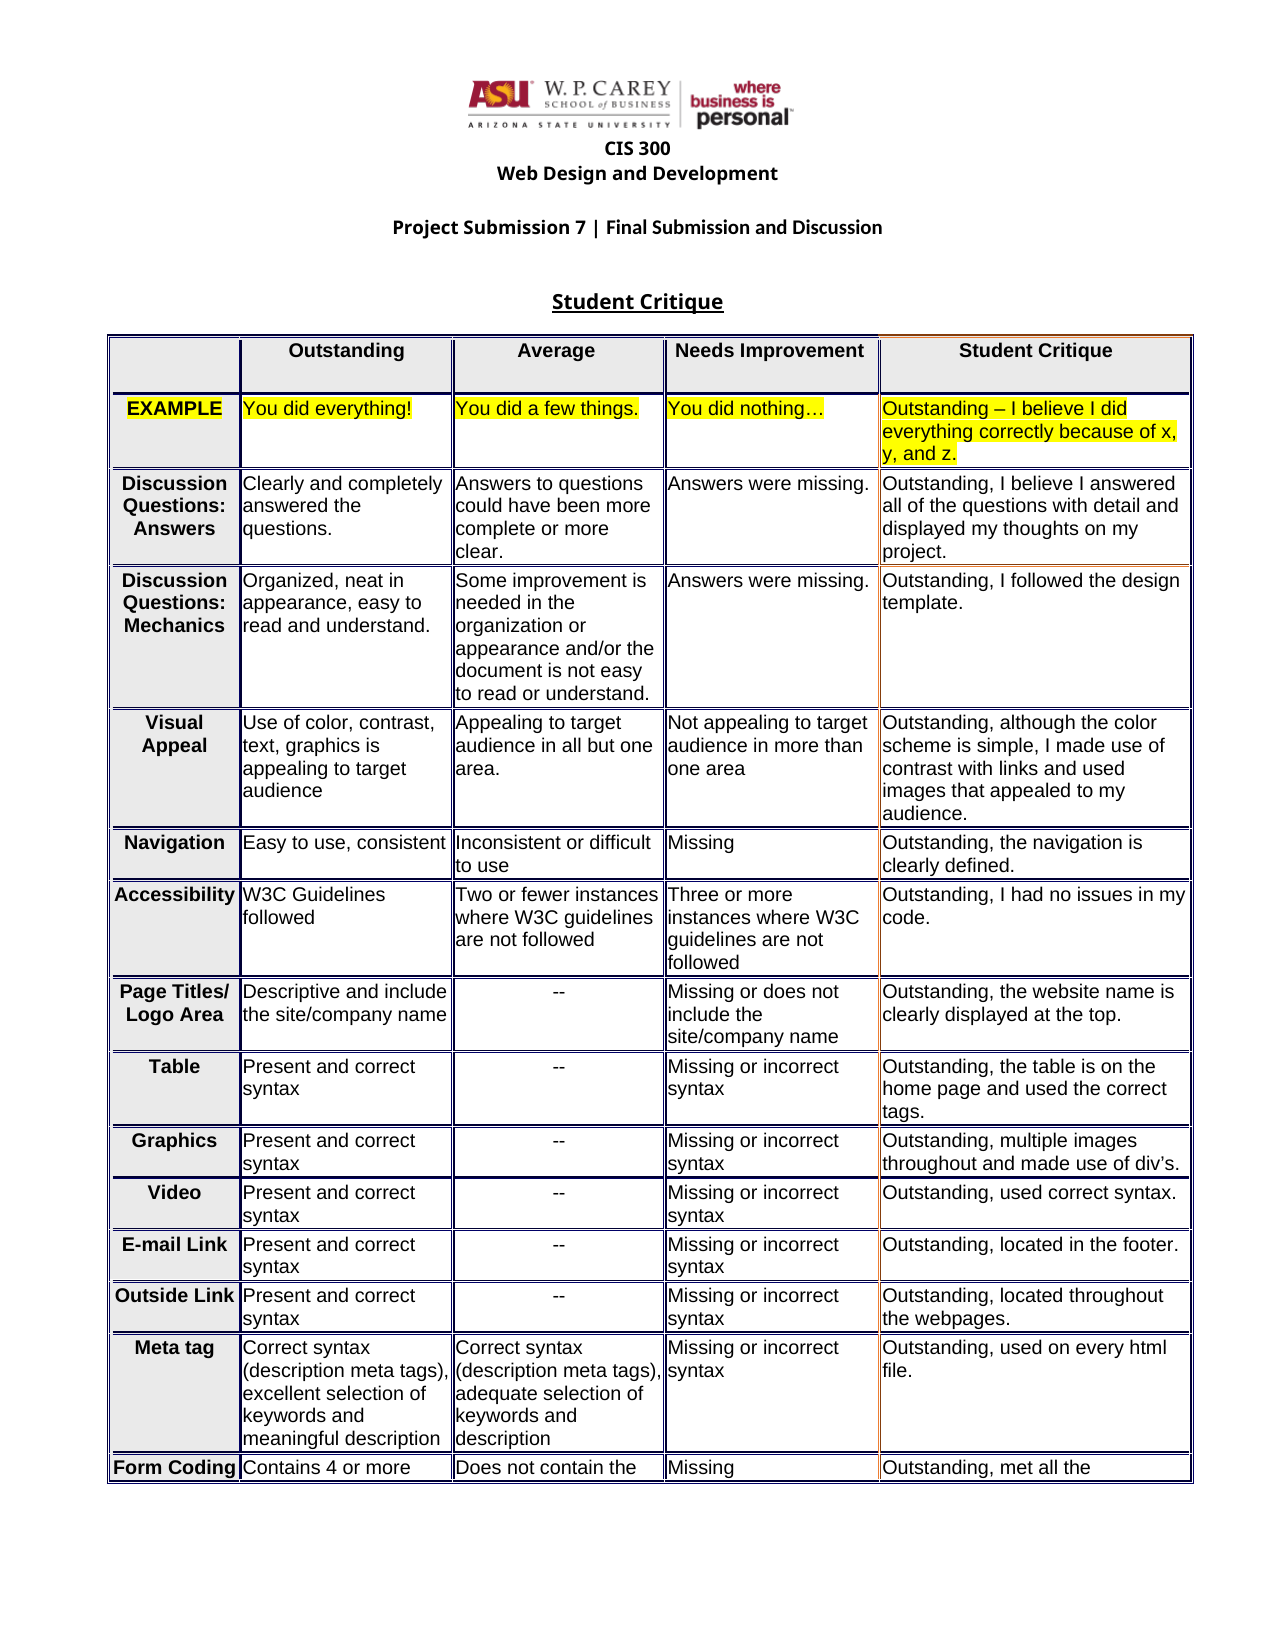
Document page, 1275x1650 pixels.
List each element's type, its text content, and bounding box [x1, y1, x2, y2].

table_cell Missing [665, 1455, 880, 1480]
table_cell Missing or incorrect syntax [667, 1335, 878, 1451]
table_cell Outstanding, the navigation is clearly defined. [881, 826, 1191, 878]
table_cell Video [110, 1176, 239, 1228]
table_cell Outstanding – I believe I did everything correctly because of x, y, and z. [881, 392, 1190, 467]
table_cell Meta tag [110, 1331, 239, 1451]
table_cell Clearly and completely answered the questions. [242, 470, 451, 564]
table_cell Outstanding, located in the footer. [880, 1228, 1192, 1279]
table_cell EXAMPLE [110, 392, 239, 467]
table_header Student Critique [880, 338, 1190, 392]
table_cell Form Coding [110, 1451, 240, 1480]
table_cell Present and correct syntax [242, 1231, 451, 1279]
table_cell Missing or incorrect syntax [667, 1179, 878, 1228]
table_cell Not appealing to target audience in more than one area [667, 710, 878, 826]
table_cell Descriptive and include the site/company name [242, 979, 451, 1050]
table_cell -- [455, 1128, 663, 1176]
table_cell Appealing to target audience in all but one area. [455, 710, 663, 826]
text Student Critique [150, 287, 1125, 315]
table_cell Some improvement is needed in the organization or appearance and/or the document is not easy to read or understand. [455, 567, 663, 706]
table_cell Present and correct syntax [242, 1179, 451, 1228]
table_cell Three or more instances where W3C guidelines are not followed [667, 882, 878, 975]
table_cell Answers were missing. [667, 567, 878, 706]
table_cell Present and correct syntax [242, 1128, 451, 1176]
table_cell Answers to questions could have been more complete or more clear. [455, 470, 663, 564]
table_cell Missing or incorrect syntax [667, 1231, 878, 1279]
table_cell Discussion Questions: Mechanics [109, 564, 240, 706]
table_cell Two or fewer instances where W3C guidelines are not followed [455, 882, 663, 975]
table_cell Outstanding, used correct syntax. [881, 1176, 1190, 1228]
table_cell Missing or incorrect syntax [667, 1128, 878, 1176]
table_cell Missing or does not include the site/company name [667, 979, 878, 1050]
table_cell Graphics [110, 1124, 239, 1176]
table_cell Missing or incorrect syntax [667, 1283, 878, 1331]
table_cell Present and correct syntax [242, 1053, 451, 1124]
table_cell Discussion Questions: Answers [109, 467, 240, 564]
table_cell W3C Guidelines followed [242, 882, 451, 975]
table_cell You did nothing… [667, 395, 878, 467]
table_cell -- [455, 1179, 663, 1228]
table_cell Outstanding, I believe I answered all of the questions with detail and displayed my thoughts on my project. [880, 467, 1192, 564]
table_cell Outstanding, the website name is clearly displayed at the top. [881, 975, 1191, 1050]
table_cell Correct syntax (description meta tags), excellent selection of keywords and meaningful description [242, 1335, 451, 1451]
table_header [110, 336, 240, 392]
table_cell E-mail Link [109, 1228, 240, 1279]
table_cell Contains 4 or more form fields, correct syntax, and meaningful form element names [240, 1451, 453, 1480]
table_cell -- [455, 1283, 663, 1331]
table_cell Inconsistent or difficult to use [455, 830, 663, 878]
table_cell Navigation [110, 826, 239, 878]
table_cell Outstanding, I followed the design template. [880, 564, 1192, 706]
table_cell -- [455, 1231, 663, 1279]
table_cell Missing [667, 830, 878, 878]
table_header Outstanding [240, 336, 453, 392]
table_cell Outside Link [110, 1280, 239, 1331]
table_cell Table [109, 1050, 240, 1124]
table_cell Organized, neat in appearance, easy to read and understand. [242, 567, 451, 706]
table_cell Outstanding, located throughout the webpages. [881, 1280, 1191, 1331]
table_cell Outstanding, I had no issues in my code. [881, 878, 1191, 975]
table_cell Correct syntax (description meta tags), adequate selection of keywords and description [455, 1335, 663, 1451]
table_cell You did everything! [242, 395, 451, 467]
table_cell Outstanding, the table is on the home page and used the correct tags. [880, 1050, 1192, 1124]
table_header Needs Improvement [665, 338, 880, 392]
table_cell Present and correct syntax [242, 1283, 451, 1331]
table_cell You did a few things. [455, 395, 663, 467]
table_cell Visual Appeal [110, 706, 239, 826]
table_cell Outstanding, multiple images throughout and made use of div’s. [881, 1124, 1191, 1176]
table_cell Outstanding, although the color scheme is simple, I made use of contrast with links and used images that appealed to my audience. [881, 706, 1191, 826]
table_cell Accessibility [110, 878, 239, 975]
table_header Average [453, 336, 665, 392]
table_cell Answers were missing. [667, 470, 878, 564]
table_cell Does not contain the required 4 form fields, incorrect syntax, or names of fields don’t make sense. [453, 1451, 665, 1480]
table_cell Missing or incorrect syntax [667, 1053, 878, 1124]
table_cell -- [455, 1053, 663, 1124]
table_cell Use of color, contrast, text, graphics is appealing to target audience [242, 710, 451, 826]
picture [467, 75, 808, 135]
table_cell Outstanding, met all the requirements and element names make sense. [880, 1451, 1191, 1480]
table_cell Page Titles/ Logo Area [110, 975, 239, 1050]
table_cell Easy to use, consistent [242, 830, 451, 878]
table_cell Outstanding, used on every html file. [881, 1331, 1191, 1451]
table_cell -- [455, 979, 663, 1050]
